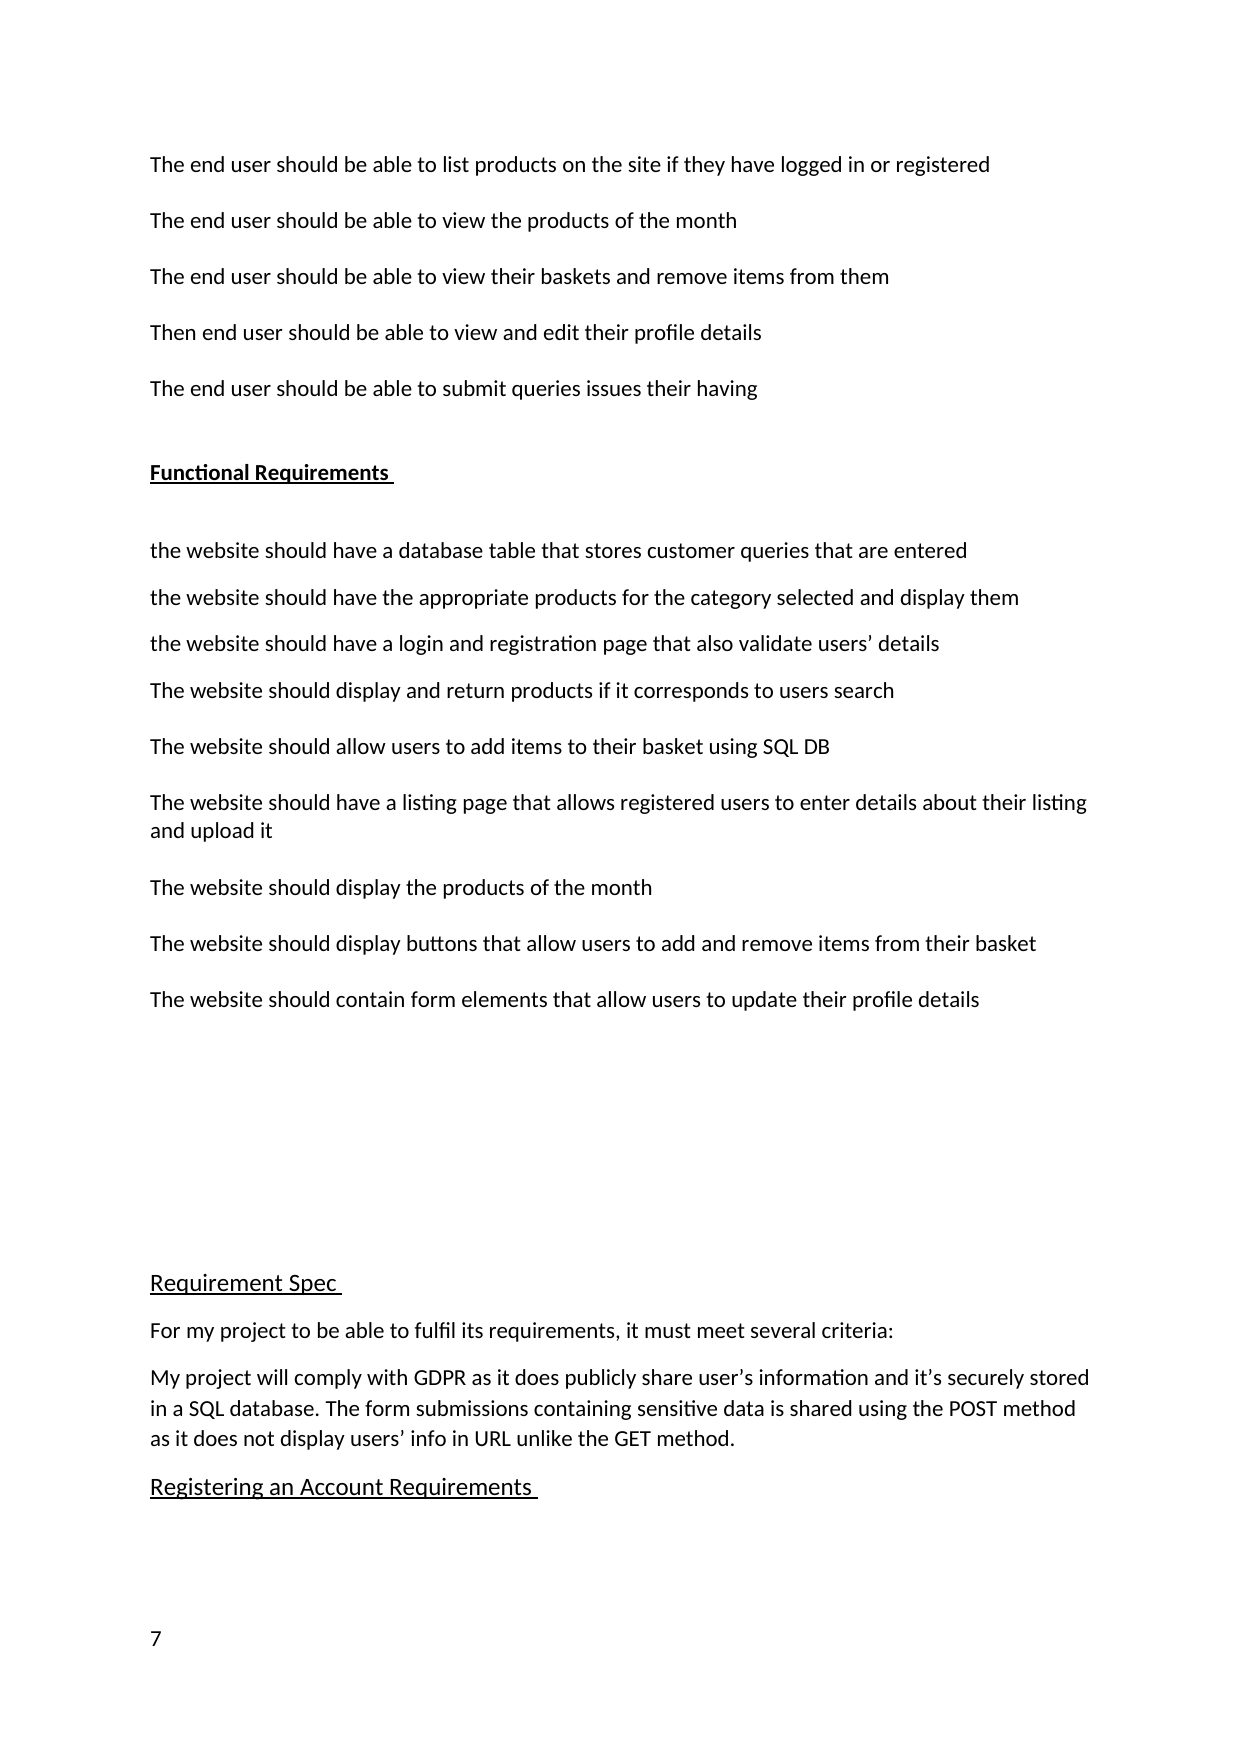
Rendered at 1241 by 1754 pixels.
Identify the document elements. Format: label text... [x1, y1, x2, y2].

text The end user should be able to view their baskets and remove items from them [150, 262, 1090, 290]
text Then end user should be able to view and edit their profile details [150, 318, 1090, 346]
text The website should have a listing page that allows registered users to enter details about their listing and upload it [150, 788, 1090, 844]
text Functional Requirements [150, 458, 1090, 486]
text the website should have a login and registration page that also validate users’ details [150, 629, 1090, 658]
text For my project to be able to fulfil its requirements, it must meet several criteria: [150, 1317, 1090, 1345]
text The website should display and return products if it corresponds to users search [150, 676, 1090, 704]
text The end user should be able to view the products of the month [150, 206, 1090, 234]
text The end user should be able to submit queries issues their having [150, 374, 1090, 402]
text Requirement Spec [150, 1267, 1090, 1298]
text the website should have a database table that stores customer queries that are entered [150, 536, 1090, 564]
text The website should allow users to add items to their basket using SQL DB [150, 732, 1090, 761]
text My project will comply with GDPR as it does publicly share user’s information and it’s securely stored in a SQL database. The form submissions containing sensitive data is shared using the POST method as it does not display users’ info in URL unlike the GET method. [150, 1363, 1090, 1452]
text the website should have the appropriate products for the category selected and display them [150, 583, 1090, 611]
text The website should display the products of the month [150, 873, 1090, 901]
text The website should display buttons that allow users to add and remove items from their basket [150, 929, 1090, 957]
text The website should contain form elements that allow users to update their profile details [150, 985, 1090, 1013]
text The end user should be able to list products on the site if they have logged in or registered [150, 150, 1090, 178]
text Registering an Account Requirements [150, 1471, 1090, 1501]
